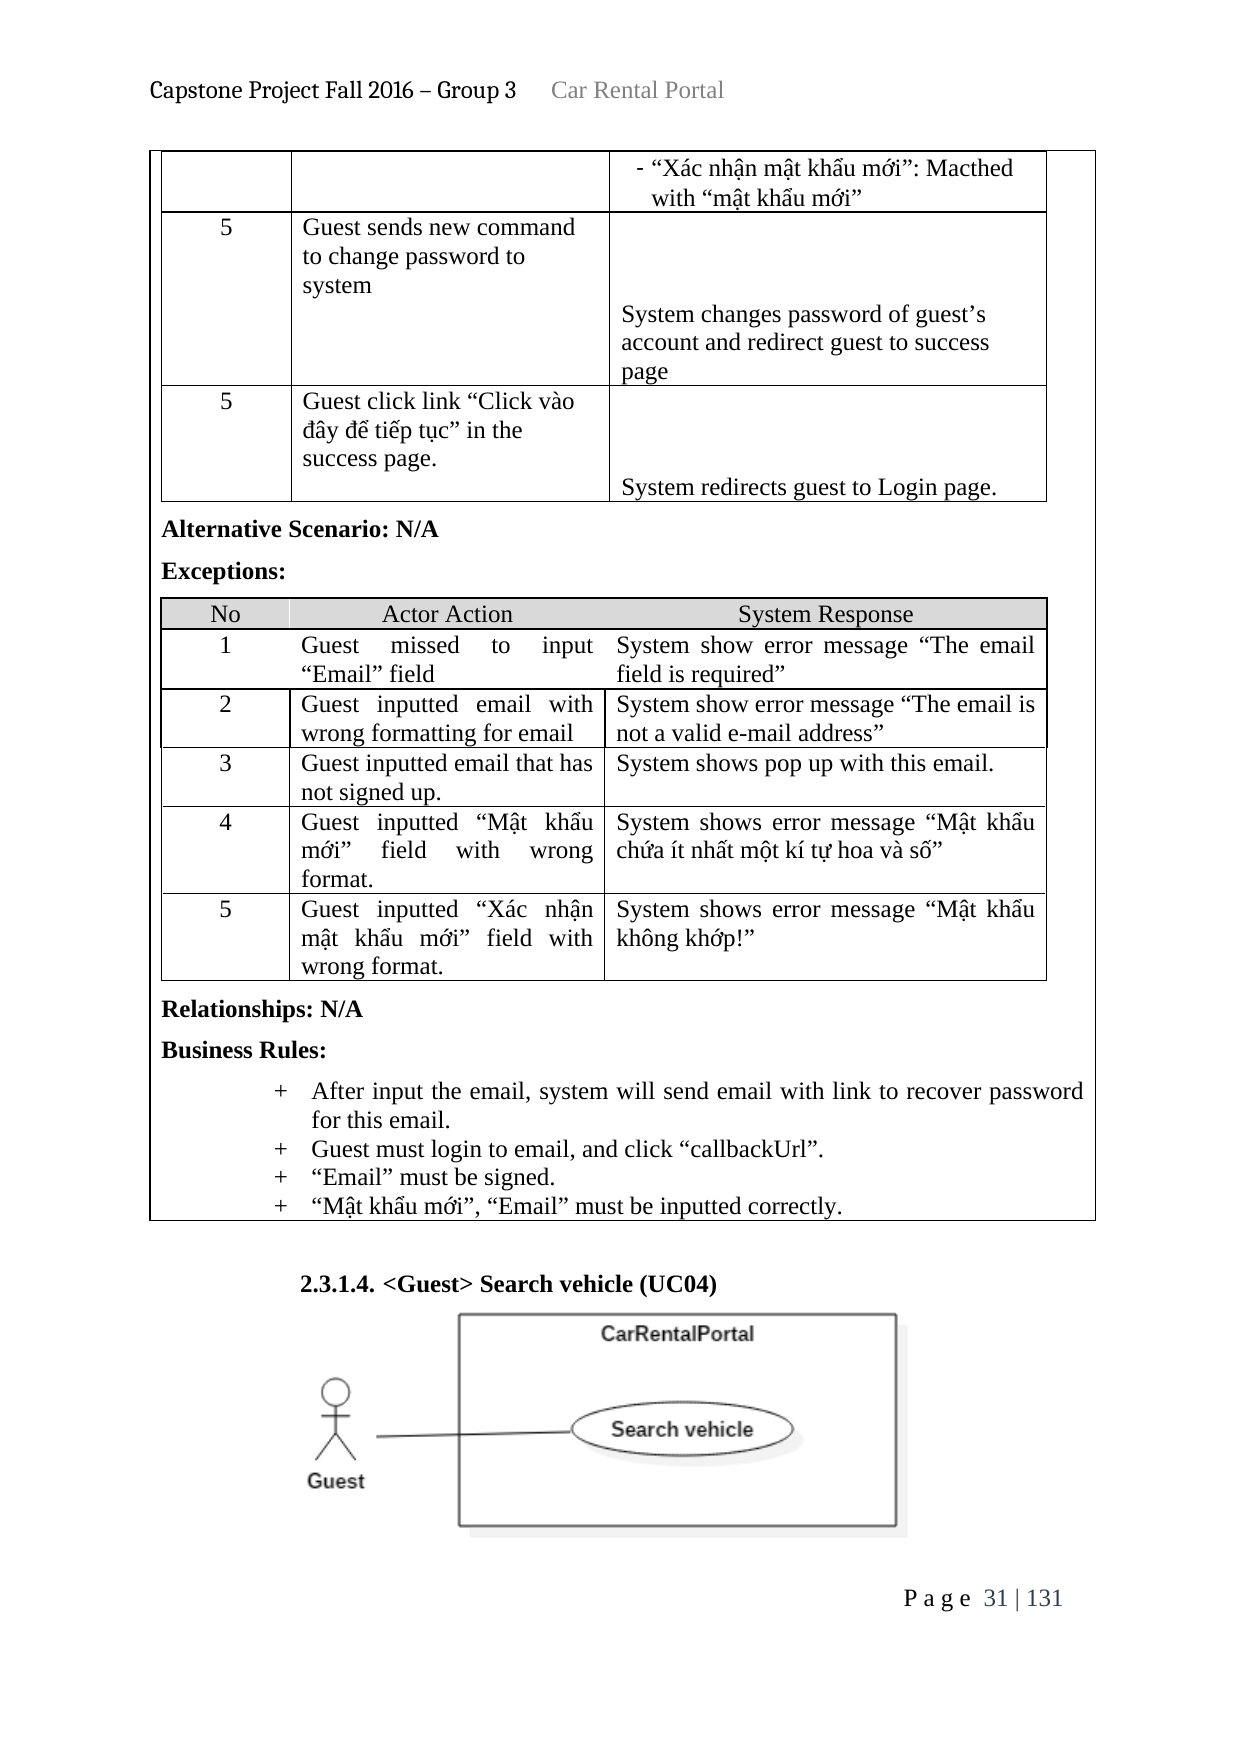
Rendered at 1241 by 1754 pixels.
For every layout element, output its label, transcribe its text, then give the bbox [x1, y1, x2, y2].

picture [281, 1299, 959, 1547]
subtitle <Guest> Search vehicle (UC04) [300, 1269, 1090, 1297]
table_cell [151, 151, 1095, 1220]
